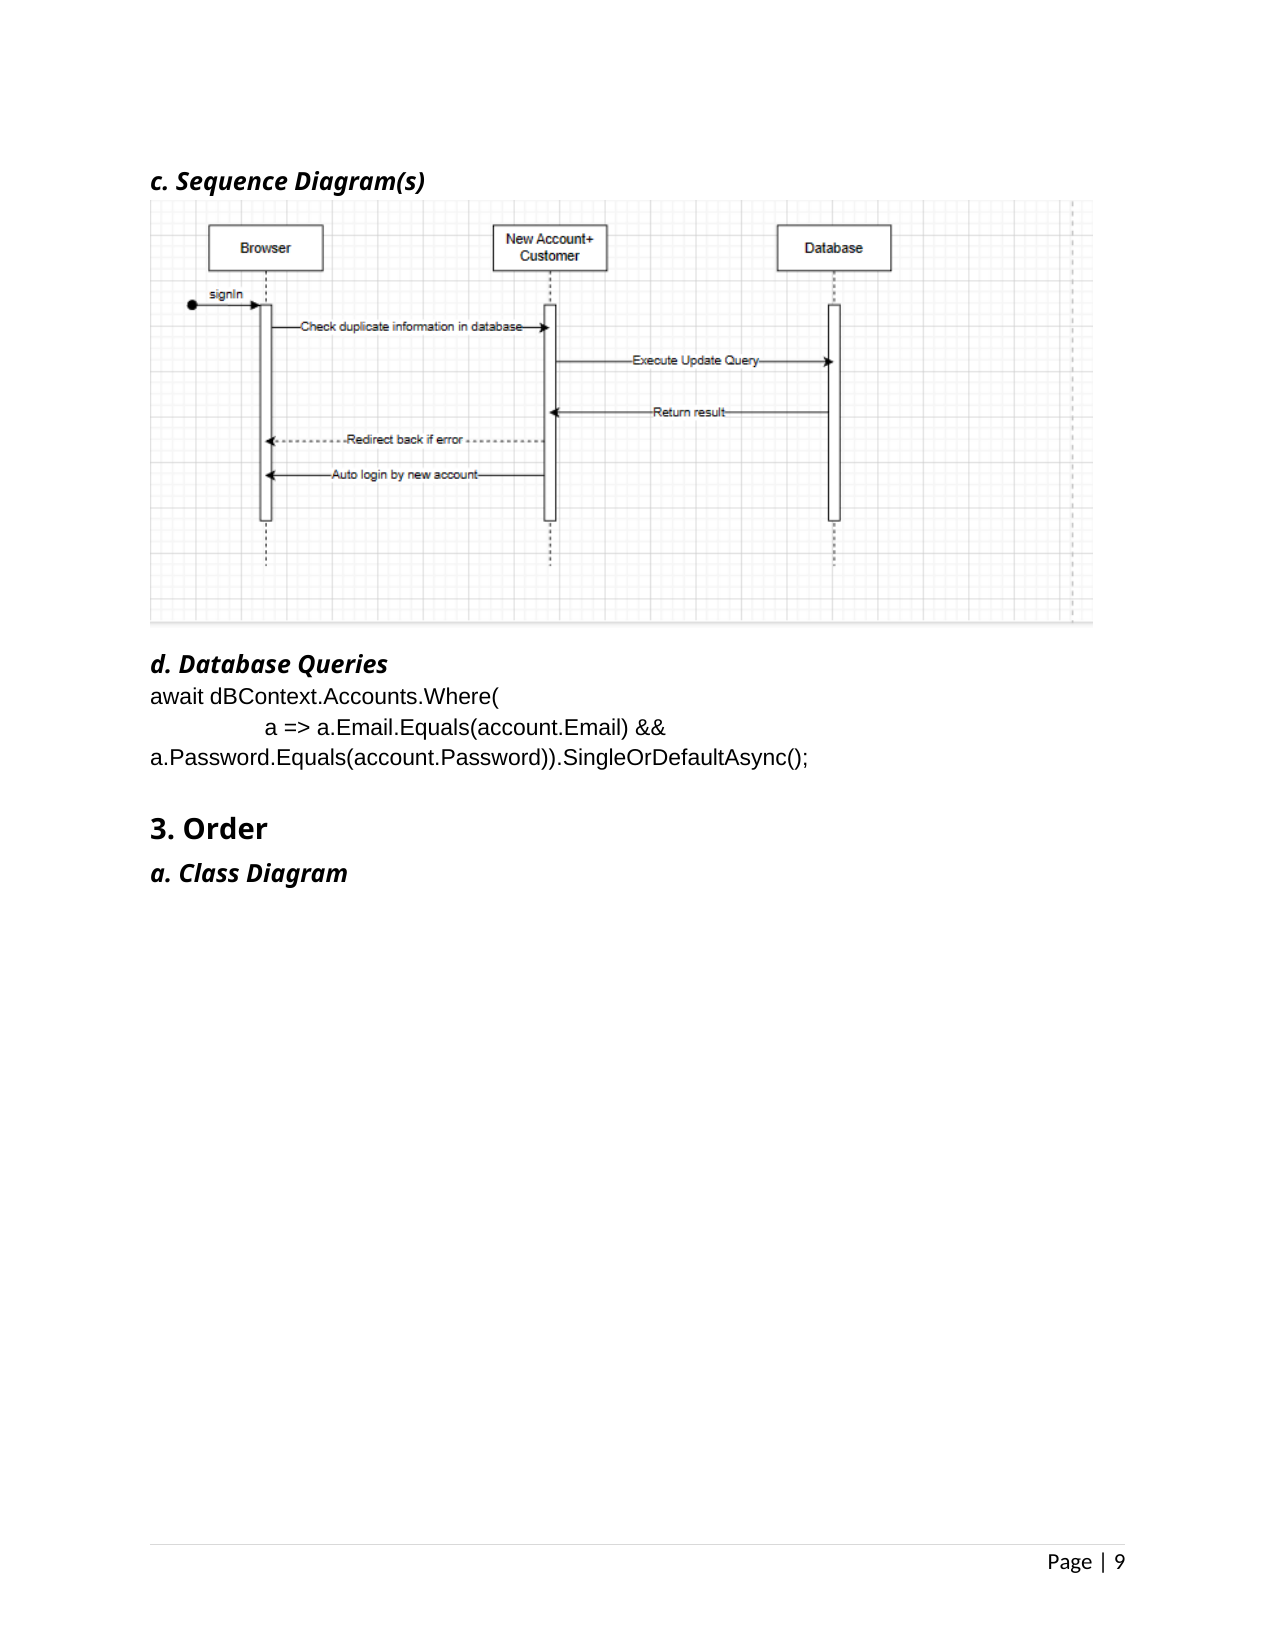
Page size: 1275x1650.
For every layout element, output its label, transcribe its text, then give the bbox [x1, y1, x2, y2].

text await dBContext.Accounts.Where( [150, 683, 1125, 709]
picture [150, 200, 1093, 628]
text a => a.Email.Equals(account.Email) && a.Password.Equals(account.Password)).SingleOrDefaultAsync(); [150, 713, 1125, 770]
subtitle c. Sequence Diagram(s) [150, 163, 1125, 197]
subtitle d. Database Queries [150, 646, 1125, 681]
subtitle 3. Order [150, 808, 1125, 848]
subtitle a. Class Diagram [150, 855, 1125, 889]
